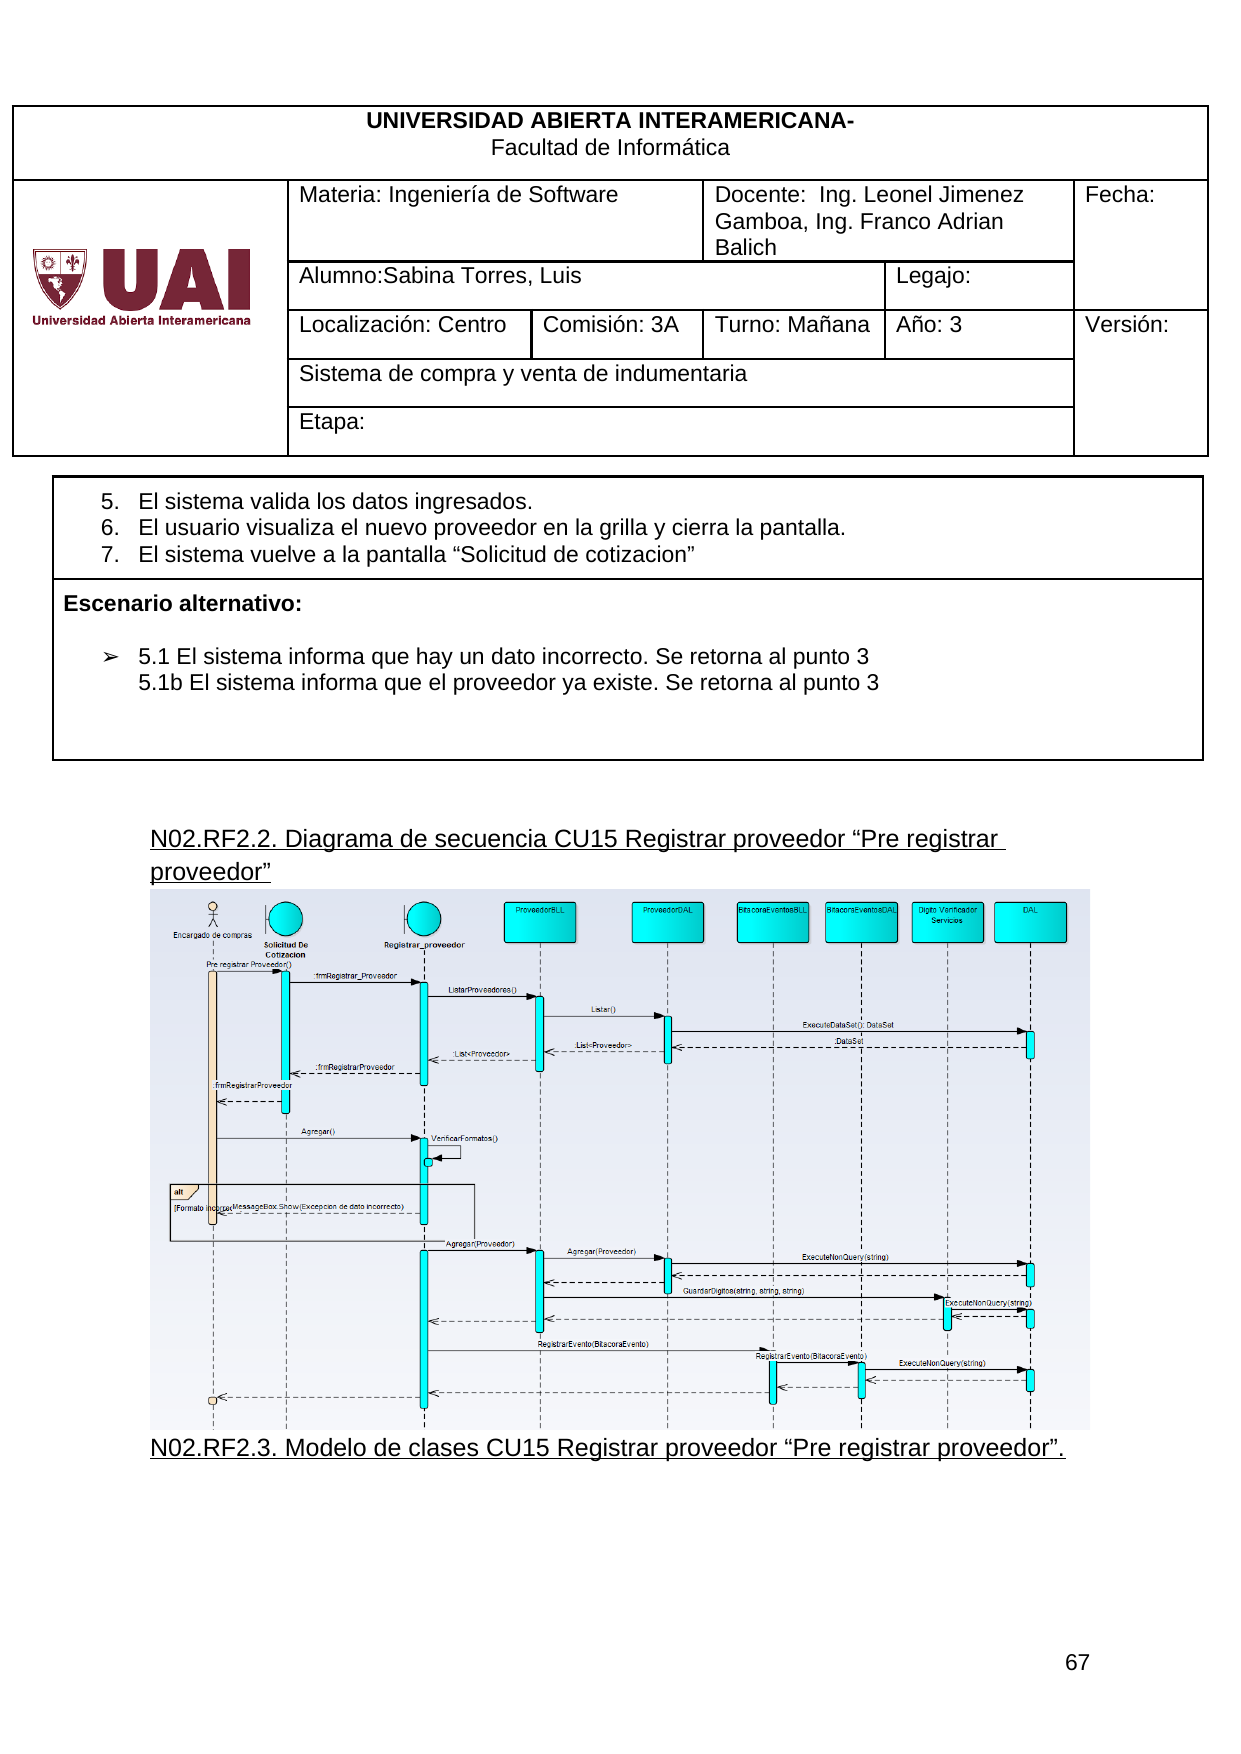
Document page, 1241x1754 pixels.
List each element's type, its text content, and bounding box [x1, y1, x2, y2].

subtitle N02.RF2.3. Modelo de clases CU15 Registrar proveedor “Pre registrar proveedor”. [150, 1433, 1090, 1462]
picture [150, 889, 1091, 1430]
table_cell Escenario alternativo: 5.1 El sistema informa que hay un dato incorrecto. Se retorna al punto 3 5.1b El sistema informa que el proveedor ya existe. Se retorna al punto 3 [54, 580, 1202, 758]
subtitle N02.RF2.2. Diagrama de secuencia CU15 Registrar proveedor “Pre registrar proveedor” [150, 824, 1090, 886]
picture [23, 234, 258, 337]
